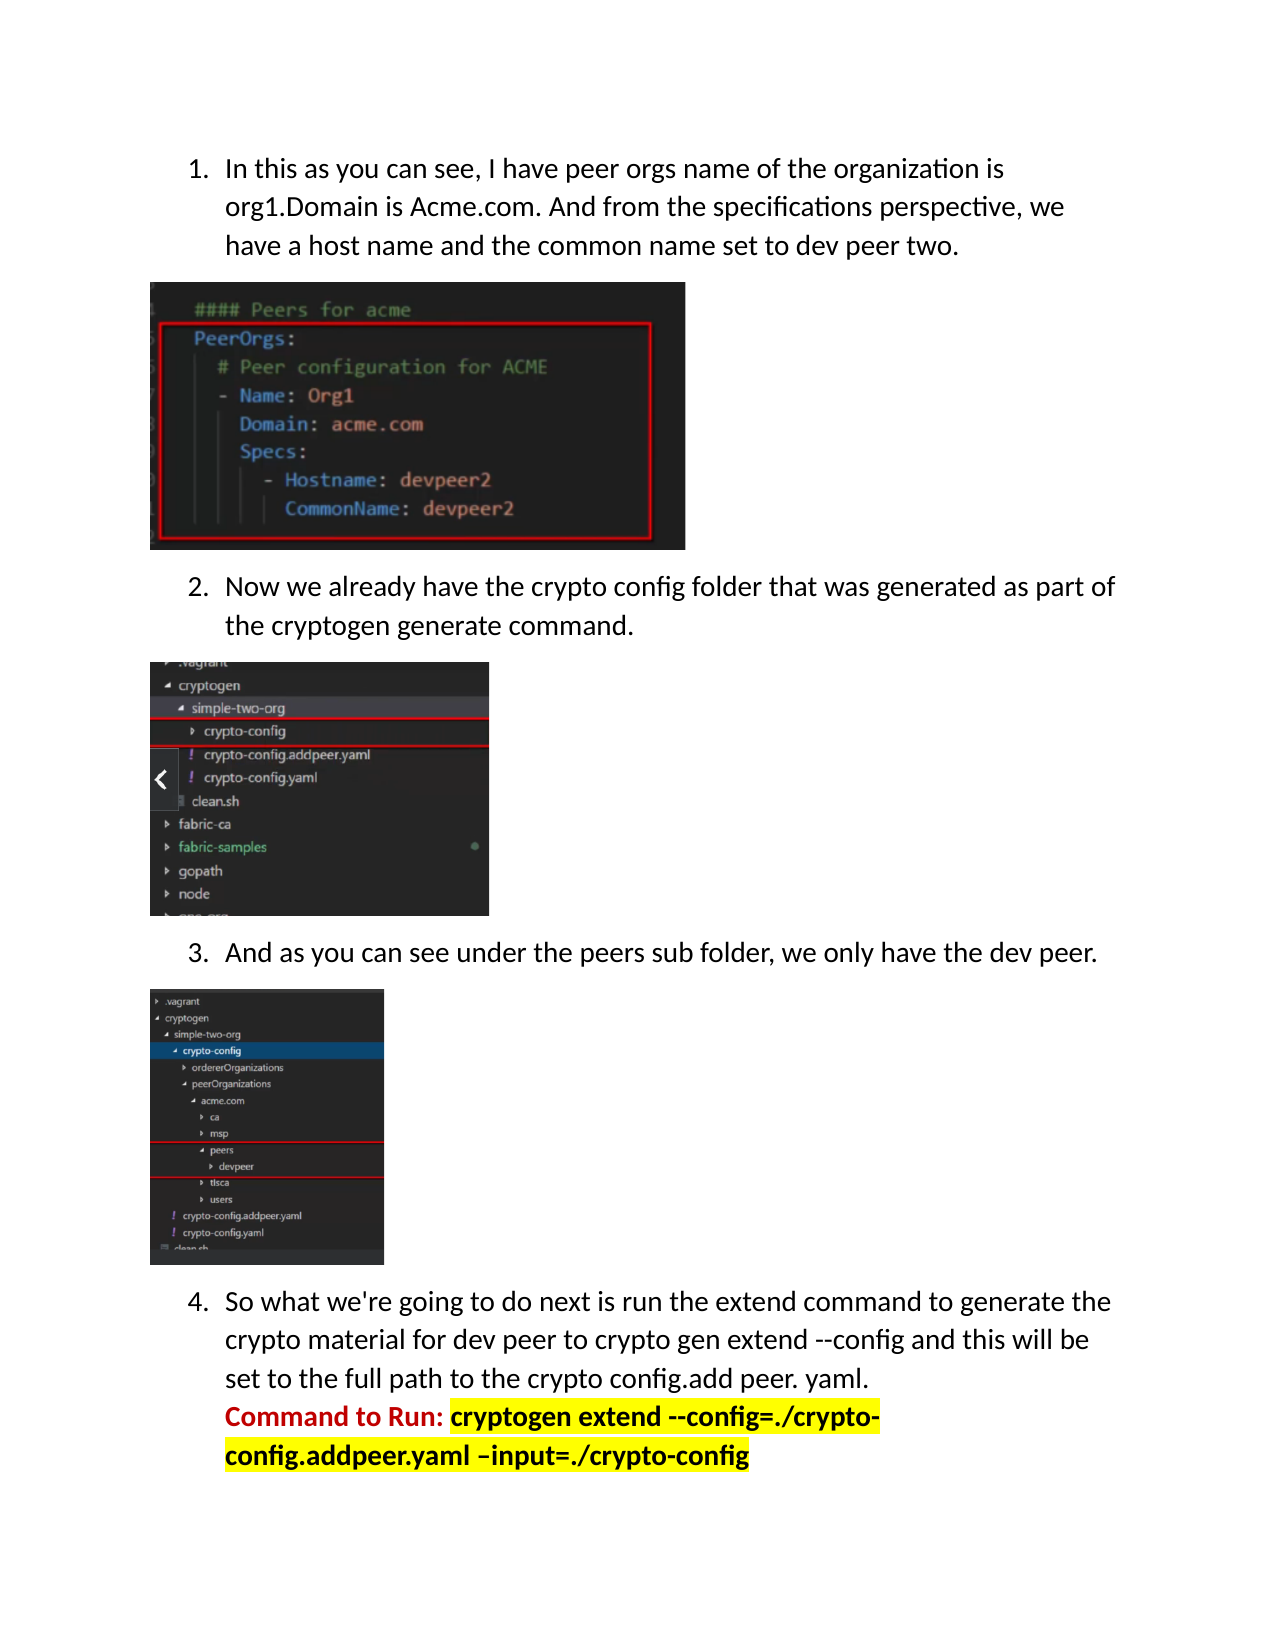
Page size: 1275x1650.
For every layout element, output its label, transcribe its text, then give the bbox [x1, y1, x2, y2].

list So what we're going to do next is run the extend command to generate the crypto material for dev peer to crypto gen extend --config and this will be set to the full path to the crypto config.add peer. yaml. [187, 1283, 1125, 1396]
picture [150, 989, 385, 1265]
list And as you can see under the peers sub folder, we only have the dev peer. [187, 934, 1125, 970]
list Now we already have the crypto config folder that was generated as part of the cryptogen generate command. [187, 568, 1125, 643]
picture [150, 662, 490, 916]
list Command to Run: cryptogen extend --config=./crypto-config.addpeer.yaml –input=./crypto-config [225, 1398, 1125, 1472]
picture [150, 282, 686, 550]
list In this as you can see, I have peer orgs name of the organization is org1.Domain is Acme.com. And from the specifications perspective, we have a host name and the common name set to dev peer two. [187, 150, 1125, 262]
